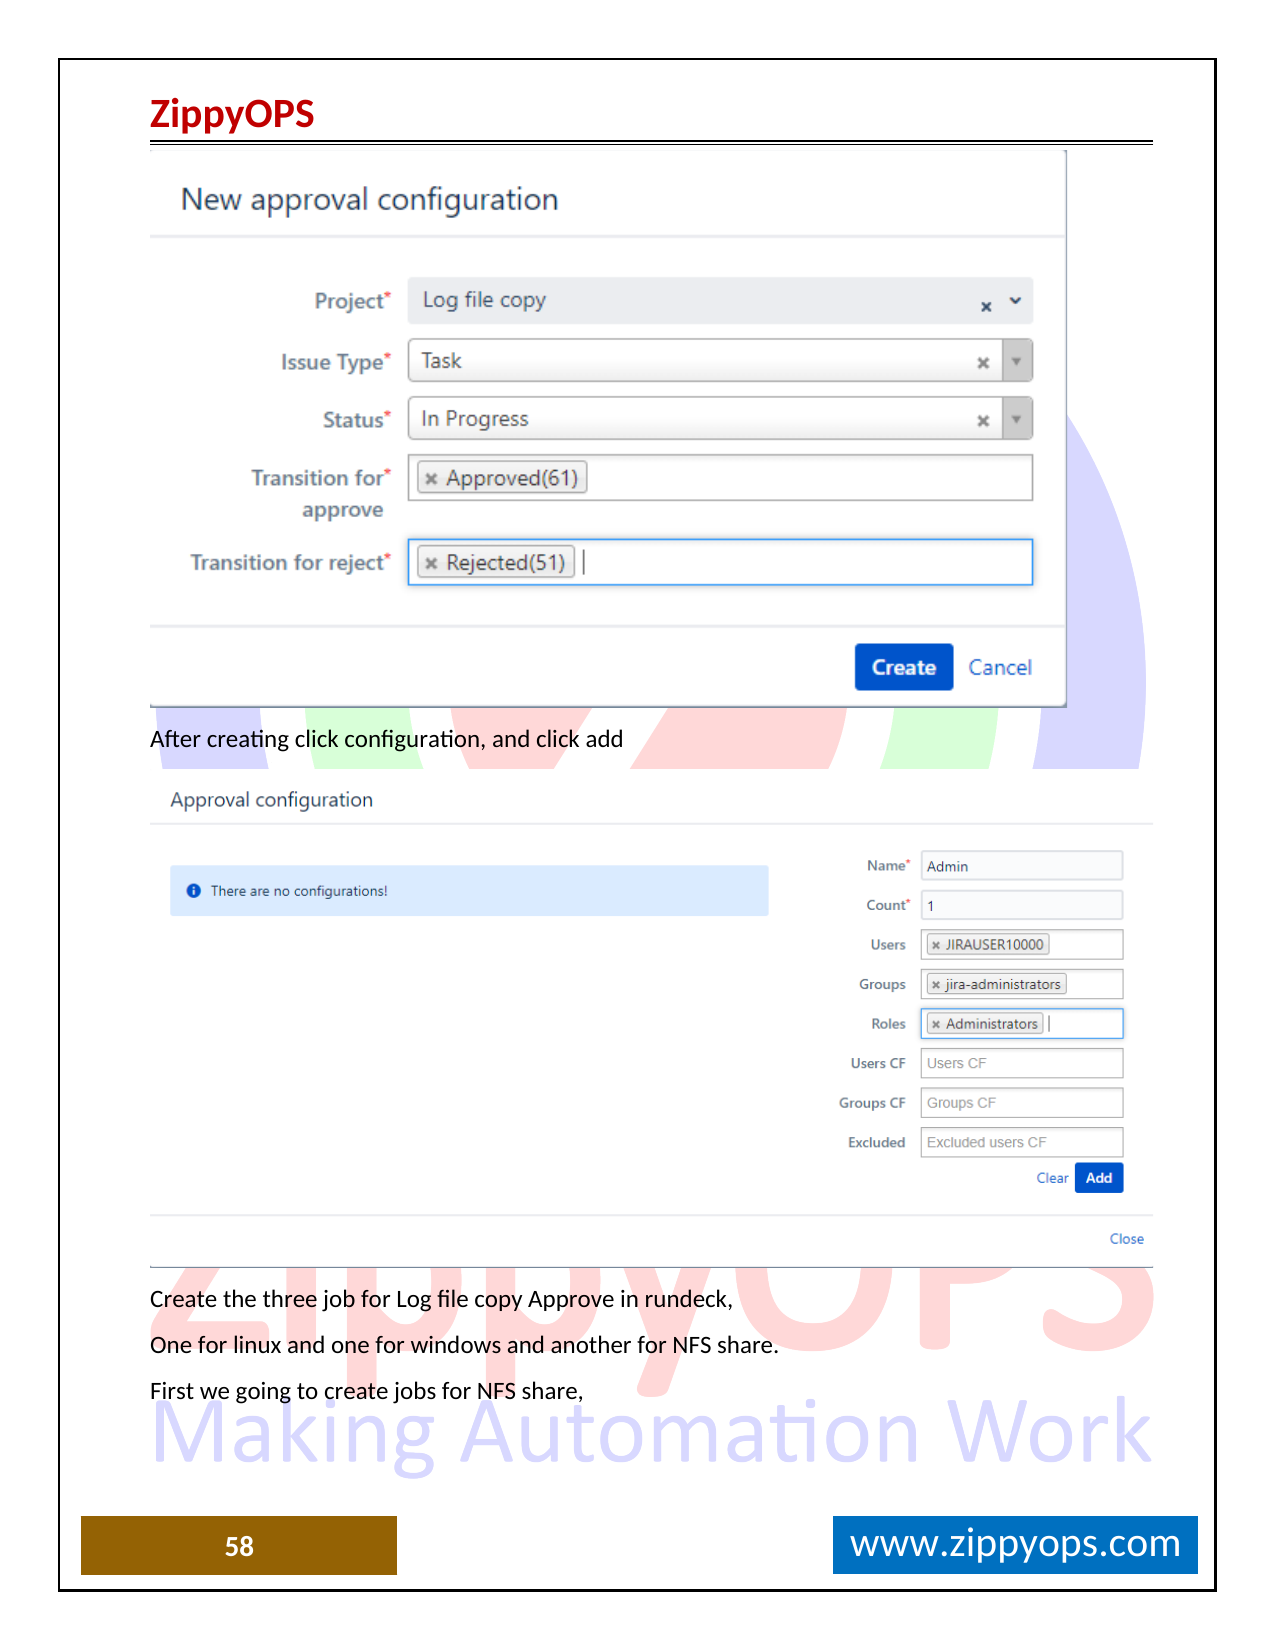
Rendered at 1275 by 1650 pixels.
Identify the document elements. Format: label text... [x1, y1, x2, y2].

picture [150, 150, 1068, 708]
text First we going to create jobs for NFS share, [150, 1376, 1153, 1406]
picture [150, 769, 1154, 1268]
text After creating click configuration, and click add [150, 723, 1153, 754]
text One for linux and one for windows and another for NFS share. [150, 1329, 1153, 1360]
text Create the three job for Log file copy Approve in rundeck, [150, 1283, 1153, 1314]
